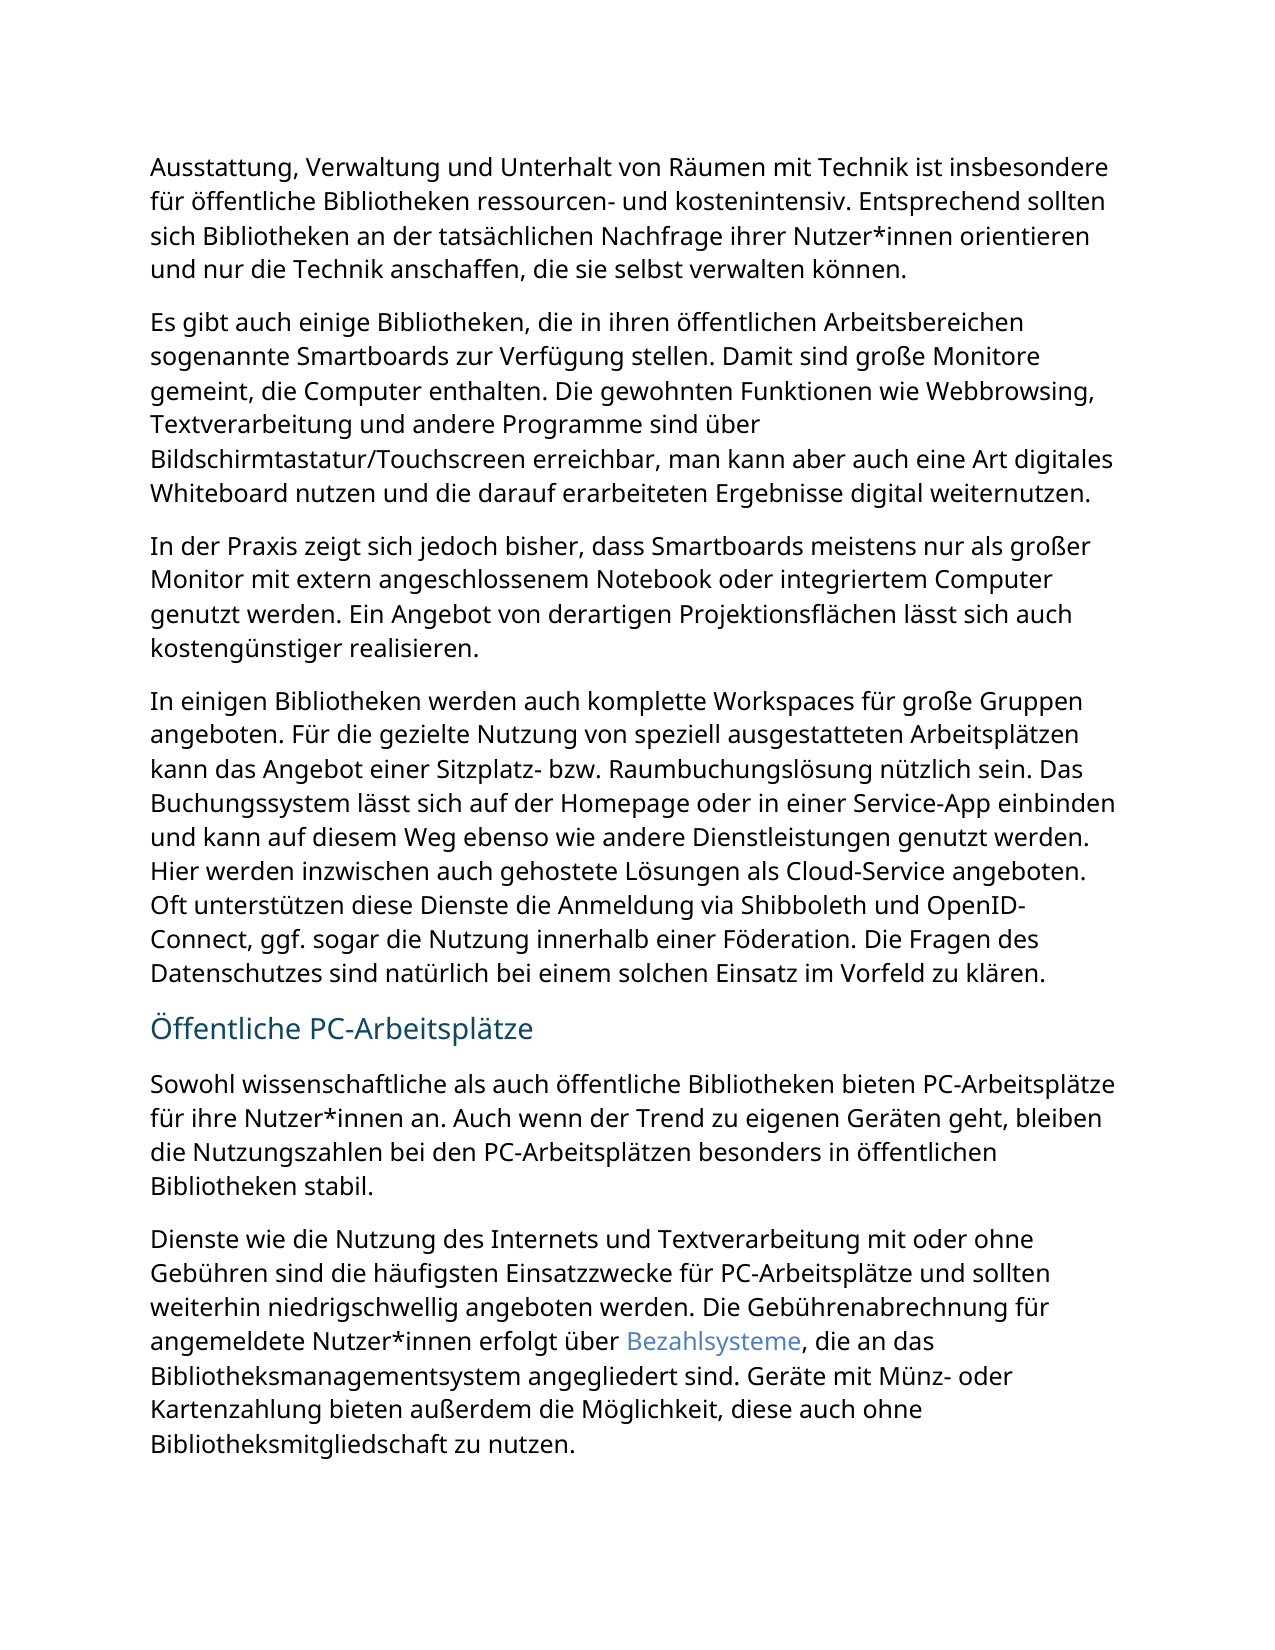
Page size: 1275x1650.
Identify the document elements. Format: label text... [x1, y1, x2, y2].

text Es gibt auch einige Bibliotheken, die in ihren öffentlichen Arbeitsbereichen sogenannte Smartboards zur Verfügung stellen. Damit sind große Monitore gemeint, die Computer enthalten. Die gewohnten Funktionen wie Webbrowsing, Textverarbeitung und andere Programme sind über Bildschirmtastatur/Touchscreen erreichbar, man kann aber auch eine Art digitales Whiteboard nutzen und die darauf erarbeiteten Ergebnisse digital weiternutzen. [150, 305, 1125, 509]
text Sowohl wissenschaftliche als auch öffentliche Bibliotheken bieten PC-Arbeitsplätze für ihre Nutzer*innen an. Auch wenn der Trend zu eigenen Geräten geht, bleiben die Nutzungszahlen bei den PC-Arbeitsplätzen besonders in öffentlichen Bibliotheken stabil. [150, 1067, 1125, 1203]
text In der Praxis zeigt sich jedoch bisher, dass Smartboards meistens nur als großer Monitor mit extern angeschlossenem Notebook oder integriertem Computer genutzt werden. Ein Angebot von derartigen Projektionsflächen lässt sich auch kostengünstiger realisieren. [150, 528, 1125, 664]
text Dienste wie die Nutzung des Internets und Textverarbeitung mit oder ohne Gebühren sind die häufigsten Einsatzzwecke für PC-Arbeitsplätze und sollten weiterhin niedrigschwellig angeboten werden. Die Gebührenabrechnung für angemeldete Nutzer*innen erfolgt über Bezahlsysteme, die an das Bibliotheksmanagementsystem angegliedert sind. Geräte mit Münz- oder Kartenzahlung bieten außerdem die Möglichkeit, diese auch ohne Bibliotheksmitgliedschaft zu nutzen. [150, 1222, 1125, 1460]
subtitle Öffentliche PC-Arbeitsplätze [150, 1008, 1125, 1048]
text Ausstattung, Verwaltung und Unterhalt von Räumen mit Technik ist insbesondere für öffentliche Bibliotheken ressourcen- und kostenintensiv. Entsprechend sollten sich Bibliotheken an der tatsächlichen Nachfrage ihrer Nutzer*innen orientieren und nur die Technik anschaffen, die sie selbst verwalten können. [150, 150, 1125, 286]
text In einigen Bibliotheken werden auch komplette Workspaces für große Gruppen angeboten. Für die gezielte Nutzung von speziell ausgestatteten Arbeitsplätzen kann das Angebot einer Sitzplatz- bzw. Raumbuchungslösung nützlich sein. Das Buchungssystem lässt sich auf der Homepage oder in einer Service-App einbinden und kann auf diesem Weg ebenso wie andere Dienstleistungen genutzt werden. Hier werden inzwischen auch gehostete Lösungen als Cloud-Service angeboten. Oft unterstützen diese Dienste die Anmeldung via Shibboleth und OpenID-Connect, ggf. sogar die Nutzung innerhalb einer Föderation. Die Fragen des Datenschutzes sind natürlich bei einem solchen Einsatz im Vorfeld zu klären. [150, 683, 1125, 990]
